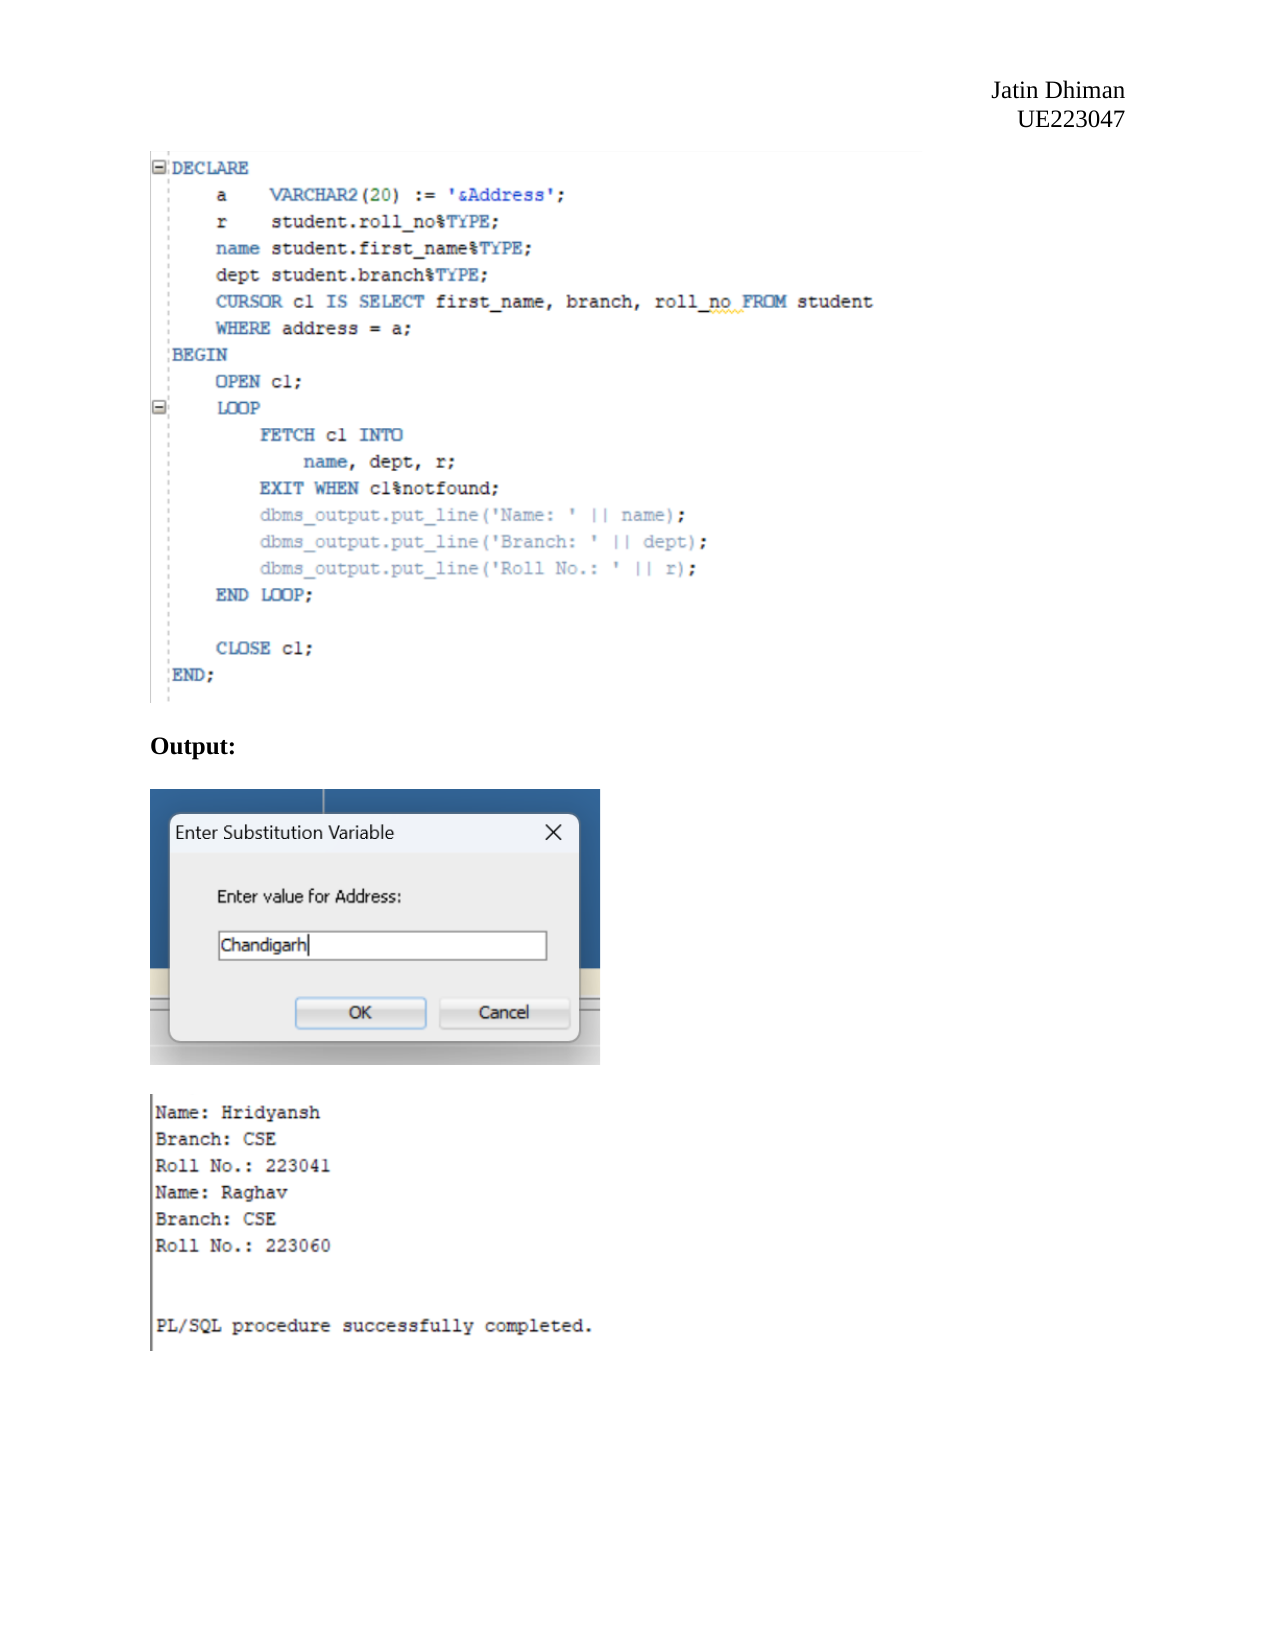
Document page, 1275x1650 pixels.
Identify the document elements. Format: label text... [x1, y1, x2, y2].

picture [150, 789, 600, 1065]
picture [150, 1094, 602, 1351]
text Output: [150, 731, 1125, 760]
picture [150, 151, 923, 703]
